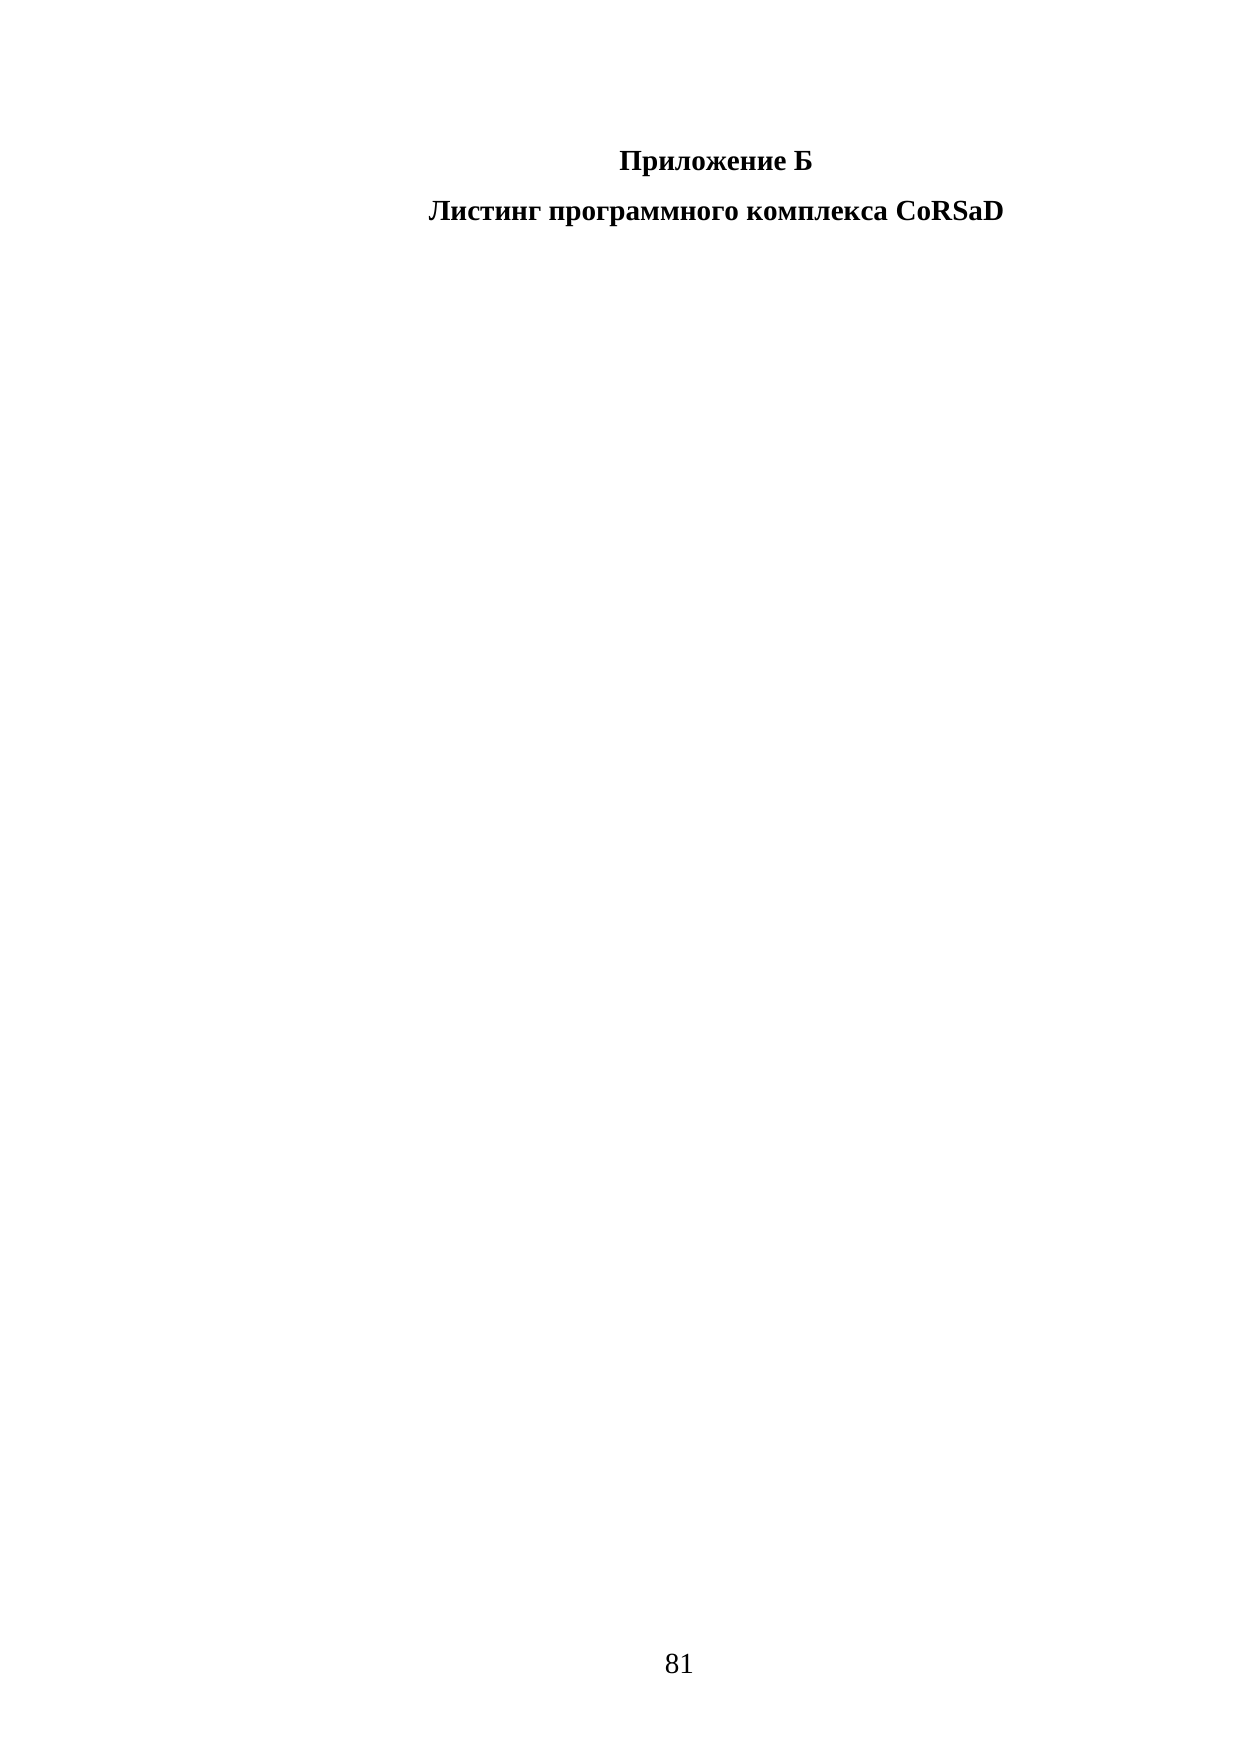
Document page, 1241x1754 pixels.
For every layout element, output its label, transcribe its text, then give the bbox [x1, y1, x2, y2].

subtitle Приложение Б Листинг программного комплекса CoRSaD [251, 143, 1181, 227]
